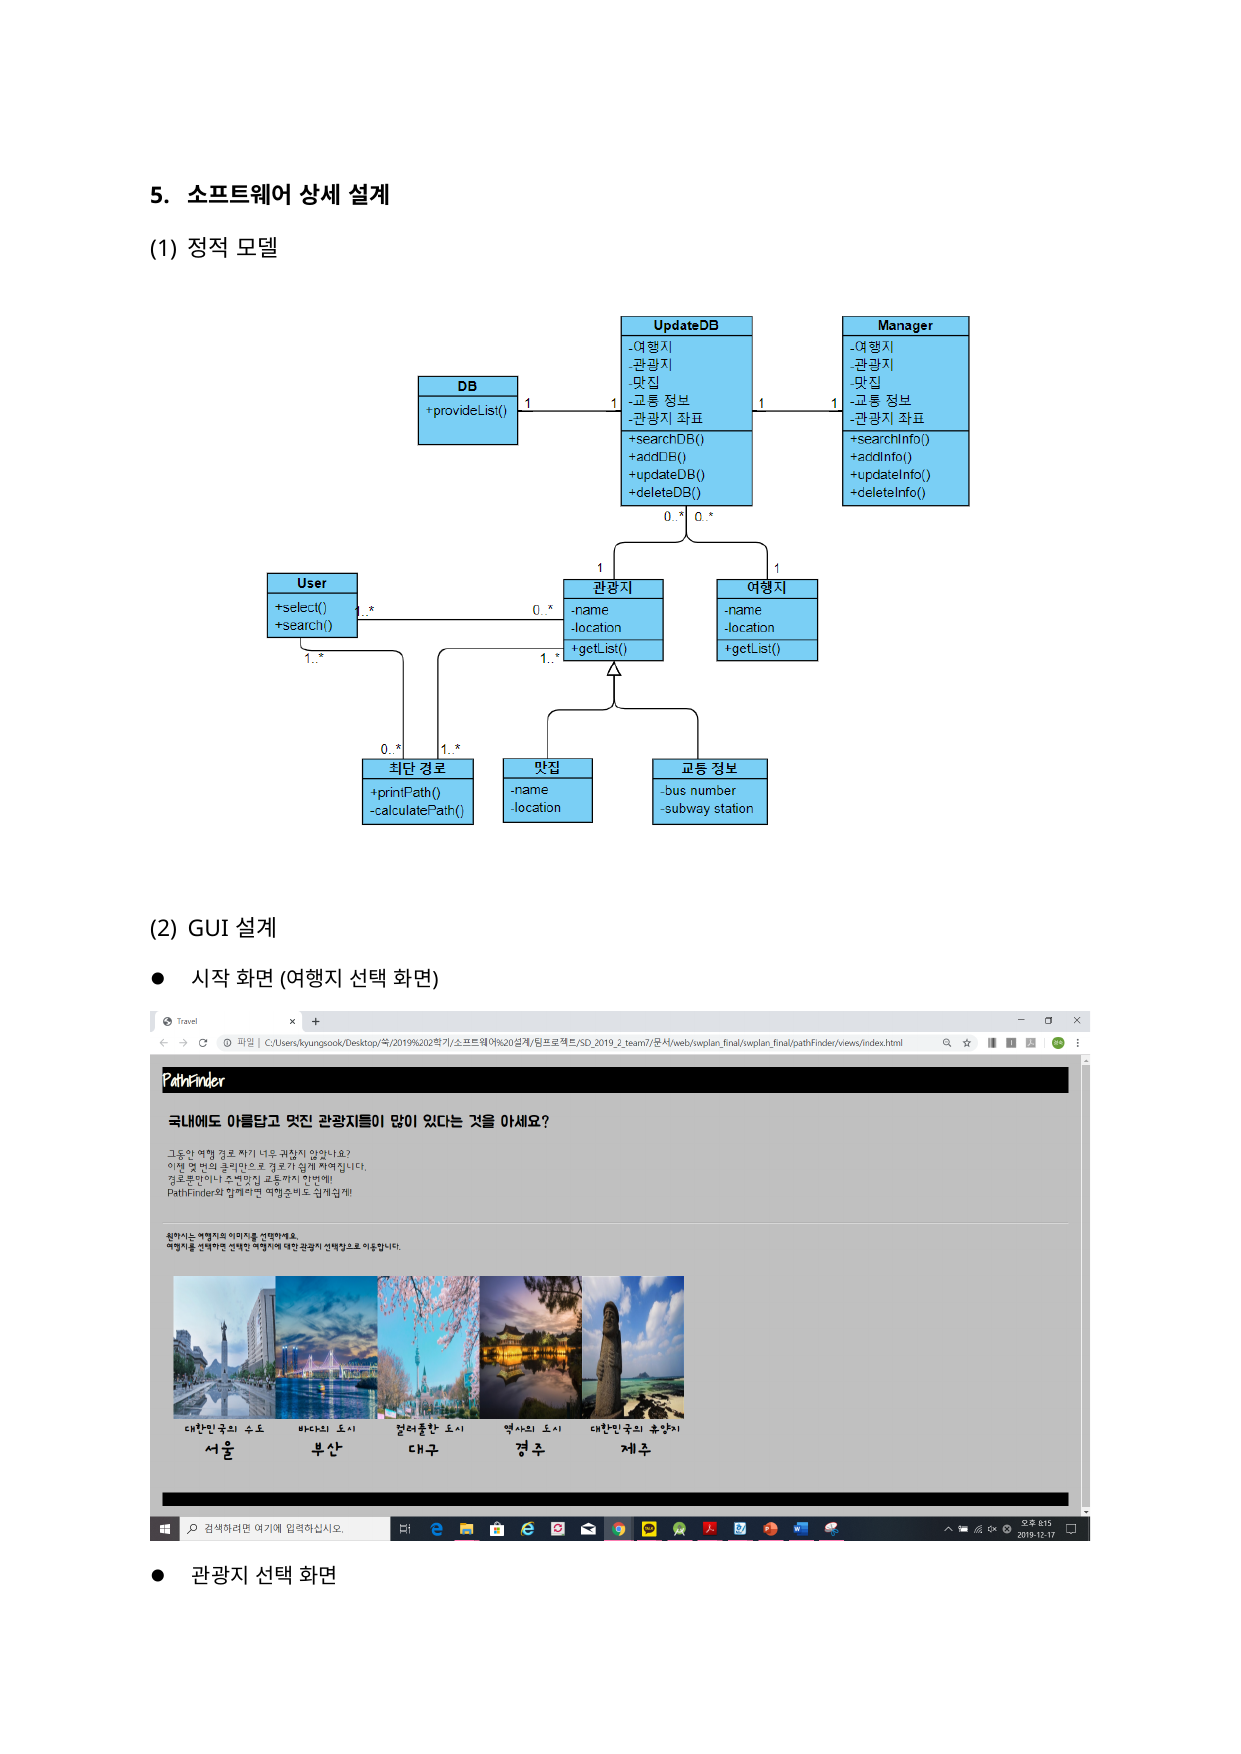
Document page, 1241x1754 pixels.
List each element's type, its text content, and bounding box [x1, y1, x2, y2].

picture [249, 282, 991, 844]
list 관광지 선택 화면 [150, 1559, 1090, 1590]
picture [150, 1011, 1091, 1541]
list 소프트웨어 상세 설계 [150, 177, 1090, 211]
list 시작 화면 (여행지 선택 화면) [150, 962, 1090, 993]
list GUI 설계 [150, 910, 1090, 943]
list 정적 모델 [150, 230, 1090, 263]
